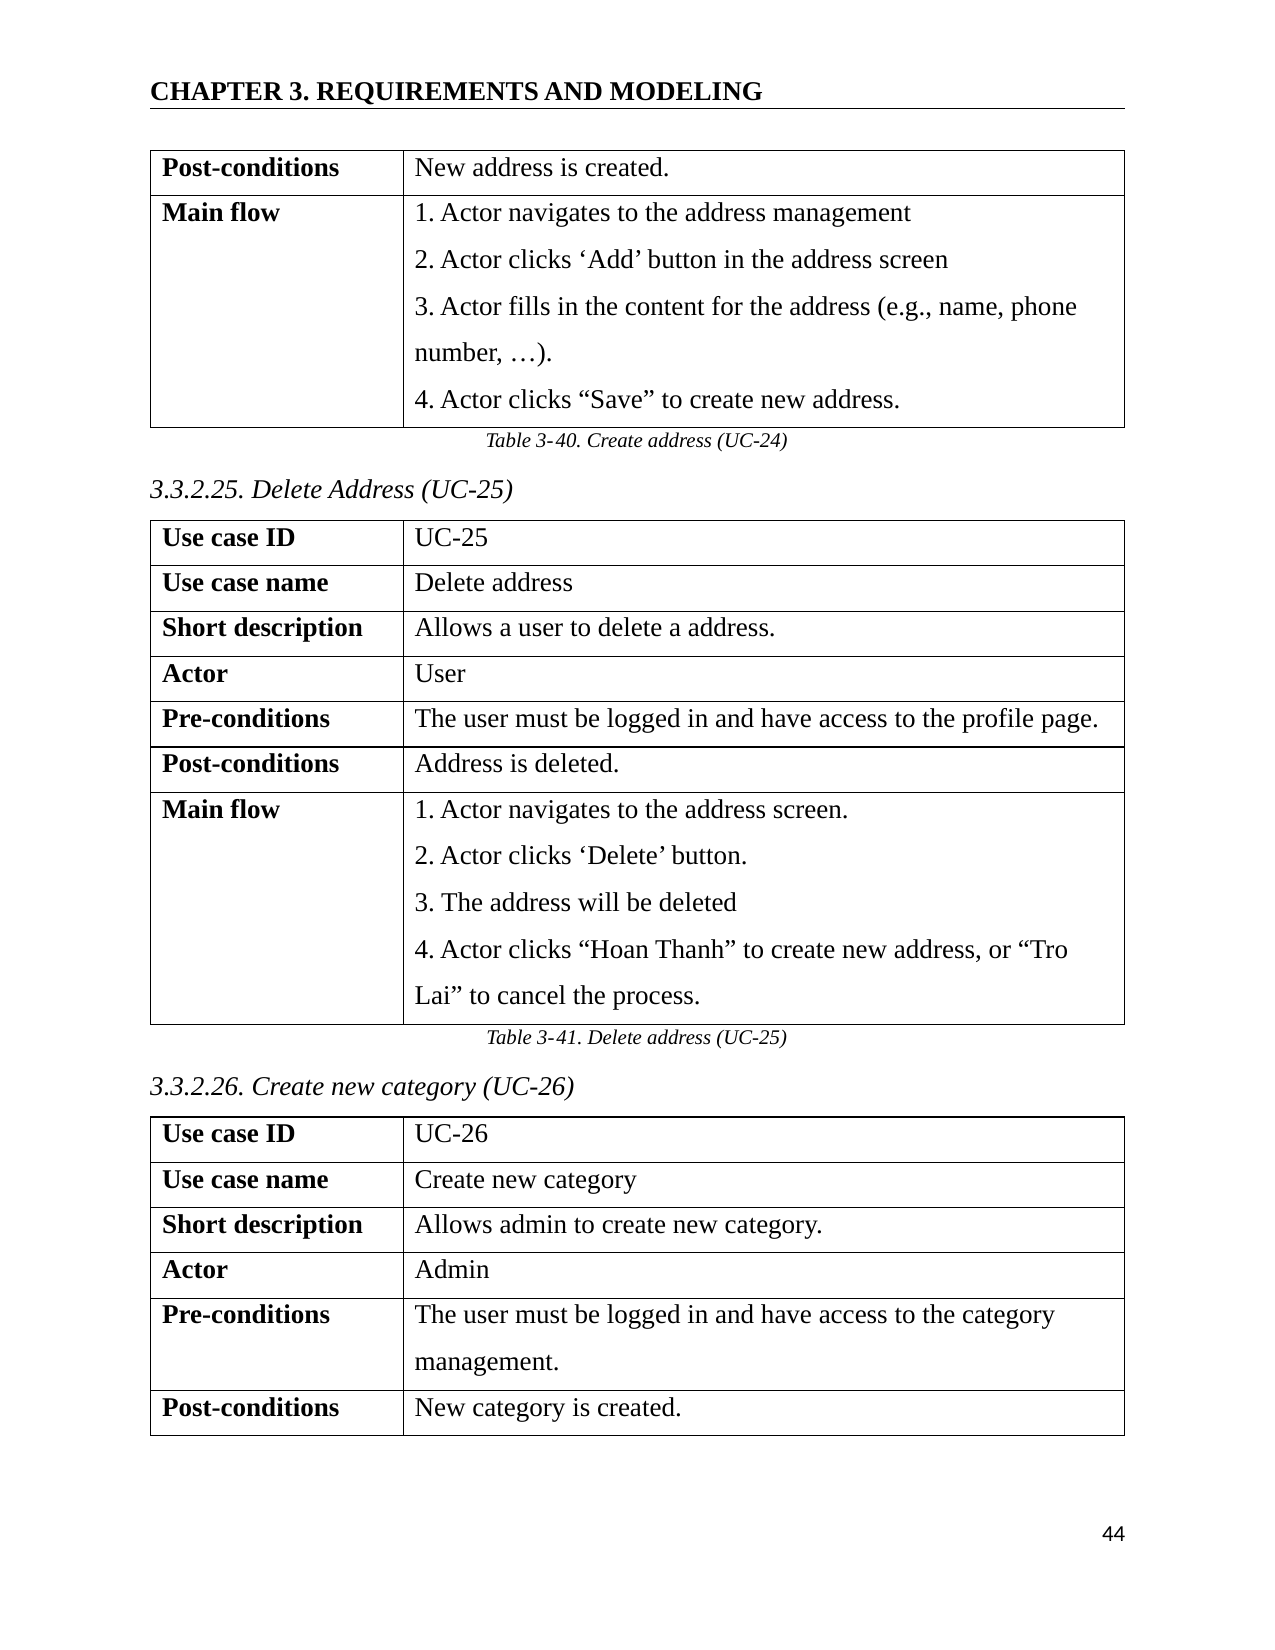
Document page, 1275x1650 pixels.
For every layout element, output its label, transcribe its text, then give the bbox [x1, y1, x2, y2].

table_cell Use case name [151, 1163, 403, 1207]
table_cell New category is created. [404, 1391, 1124, 1435]
table_cell Allows admin to create new category. [404, 1208, 1124, 1252]
table_cell Actor [151, 657, 403, 701]
table_cell User [404, 657, 1124, 701]
table_cell Allows a user to delete a address. [404, 612, 1124, 656]
table_cell New address is created. [404, 151, 1124, 195]
text Table 3-41. Delete address (UC-25) [150, 1025, 1125, 1049]
table_header Use case ID [151, 1118, 403, 1162]
table_cell The user must be logged in and have access to the category management. [404, 1299, 1124, 1389]
table_cell Actor [151, 1253, 403, 1298]
subtitle 3.3.2.25. Delete Address (UC-25) [150, 473, 1125, 504]
table_header UC-25 [404, 521, 1124, 565]
subtitle 3.3.2.26. Create new category (UC-26) [150, 1070, 1125, 1101]
text Table 3-40. Create address (UC-24) [150, 428, 1125, 452]
table_cell Post-conditions [151, 1391, 403, 1435]
table_cell Admin [404, 1253, 1124, 1298]
table_header Use case ID [151, 521, 403, 565]
table_cell 1. Actor navigates to the address screen. 2. Actor clicks ‘Delete’ button. 3. The address will be deleted 4. Actor clicks “Hoan Thanh” to create new address, or “Tro Lai” to cancel the process. [404, 793, 1124, 1024]
table_cell Create new category [404, 1163, 1124, 1207]
table_cell 1. Actor navigates to the address management 2. Actor clicks ‘Add’ button in the address screen 3. Actor fills in the content for the address (e.g., name, phone number, …). 4. Actor clicks “Save” to create new address. [404, 196, 1124, 427]
table_cell Main flow [151, 196, 403, 427]
table_cell Post-conditions [151, 748, 403, 792]
table_header UC-26 [404, 1118, 1124, 1162]
table_cell Short description [151, 612, 403, 656]
table_cell Short description [151, 1208, 403, 1252]
table_cell Use case name [151, 566, 403, 611]
table_cell Pre-conditions [151, 702, 403, 746]
table_cell Delete address [404, 566, 1124, 611]
table_cell Main flow [151, 793, 403, 1024]
table_cell Post-conditions [151, 151, 403, 195]
table_cell The user must be logged in and have access to the profile page. [404, 702, 1124, 746]
table_cell Pre-conditions [151, 1299, 403, 1389]
table_cell Address is deleted. [404, 748, 1124, 792]
